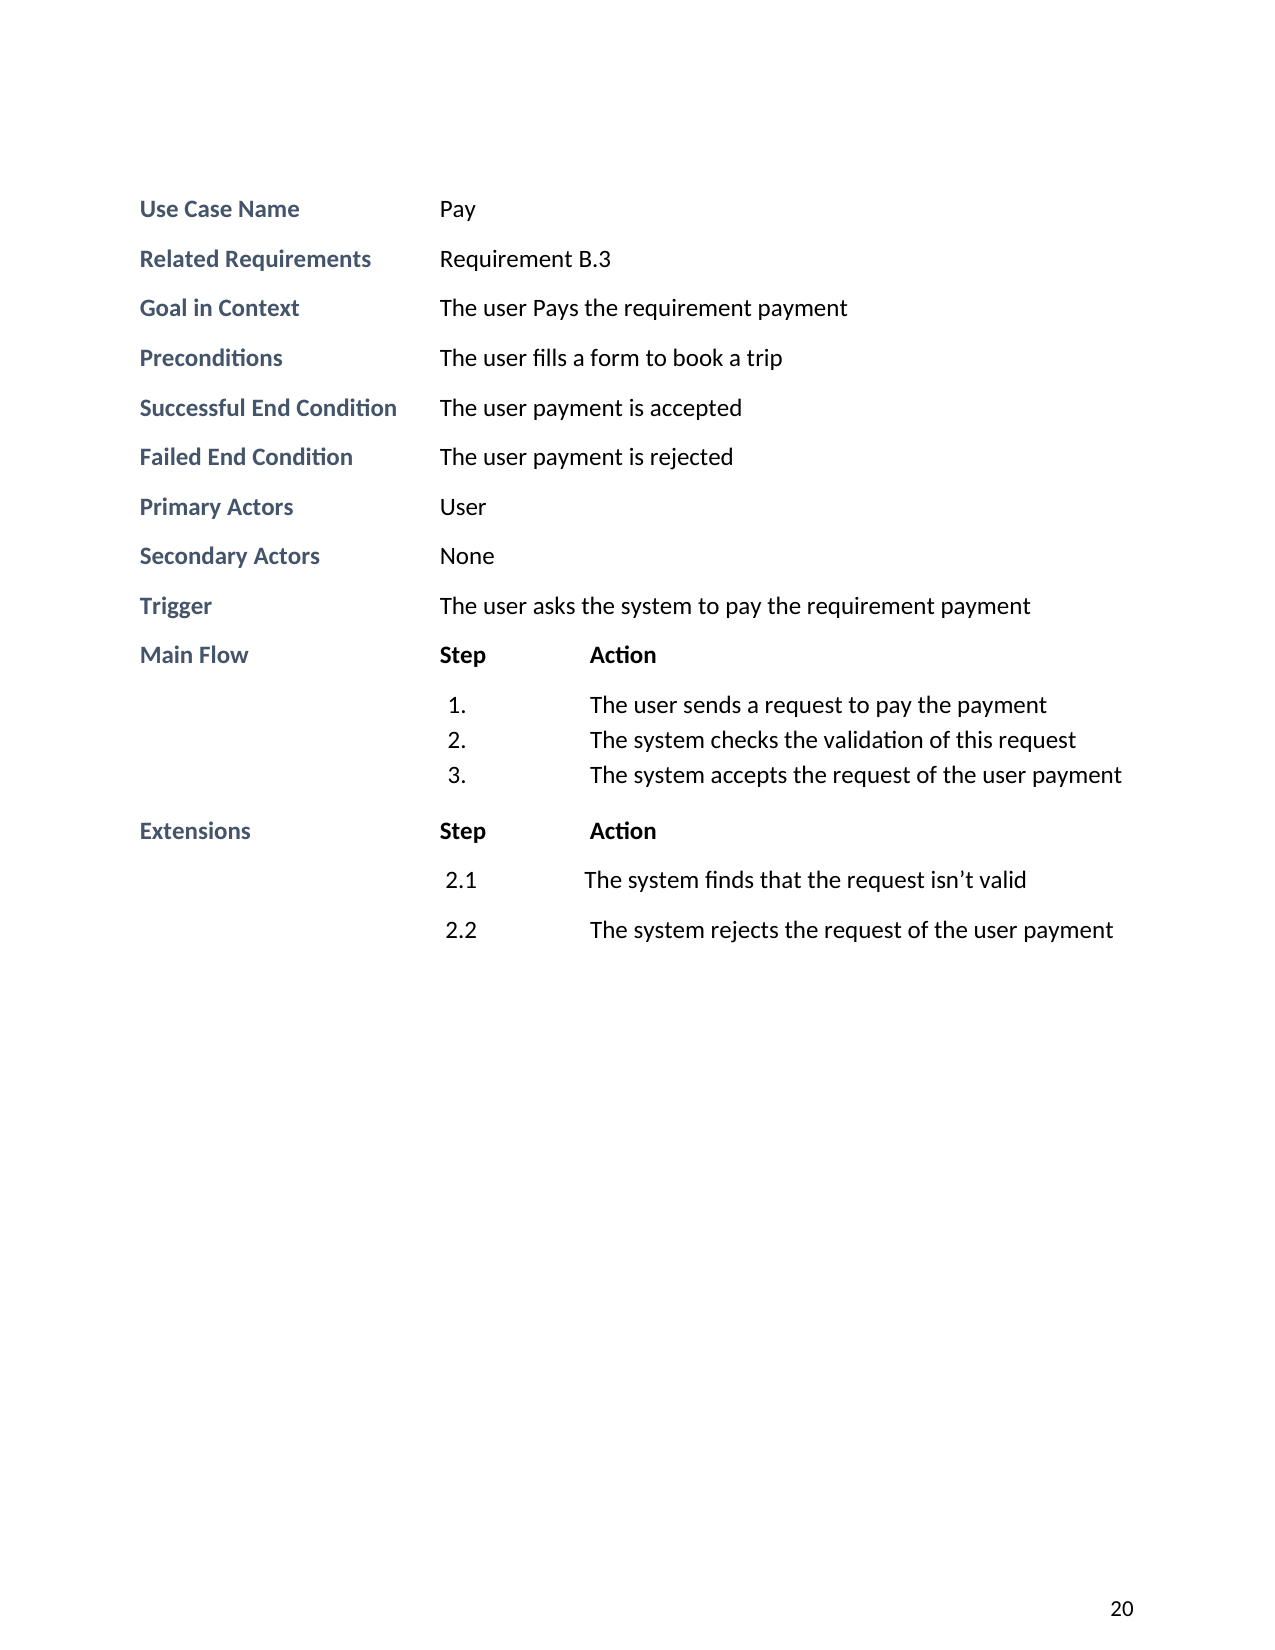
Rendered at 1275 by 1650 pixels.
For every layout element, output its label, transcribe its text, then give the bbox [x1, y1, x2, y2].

list The user sends a request to pay the payment [447, 689, 1133, 720]
text Goal in Context The user Pays the requirement payment [139, 292, 1133, 323]
text 2.1 The system finds that the request isn’t valid [439, 864, 1133, 895]
text Failed End Condition The user payment is rejected [139, 441, 1133, 472]
text Trigger The user asks the system to pay the requirement payment [139, 590, 1133, 621]
text Main Flow Step Action [139, 639, 1133, 670]
text Use Case Name Pay [139, 193, 1133, 224]
text Secondary Actors None [139, 540, 1133, 571]
text Primary Actors User [139, 491, 1133, 521]
text Related Requirements Requirement B.3 [139, 243, 1133, 273]
text Successful End Condition The user payment is accepted [139, 392, 1133, 422]
text 2.2 The system rejects the request of the user payment [439, 914, 1133, 945]
list The system accepts the request of the user payment [447, 759, 1133, 790]
text Preconditions The user fills a form to book a trip [139, 342, 1133, 373]
text Extensions Step Action [139, 815, 1133, 846]
list The system checks the validation of this request [447, 724, 1133, 755]
